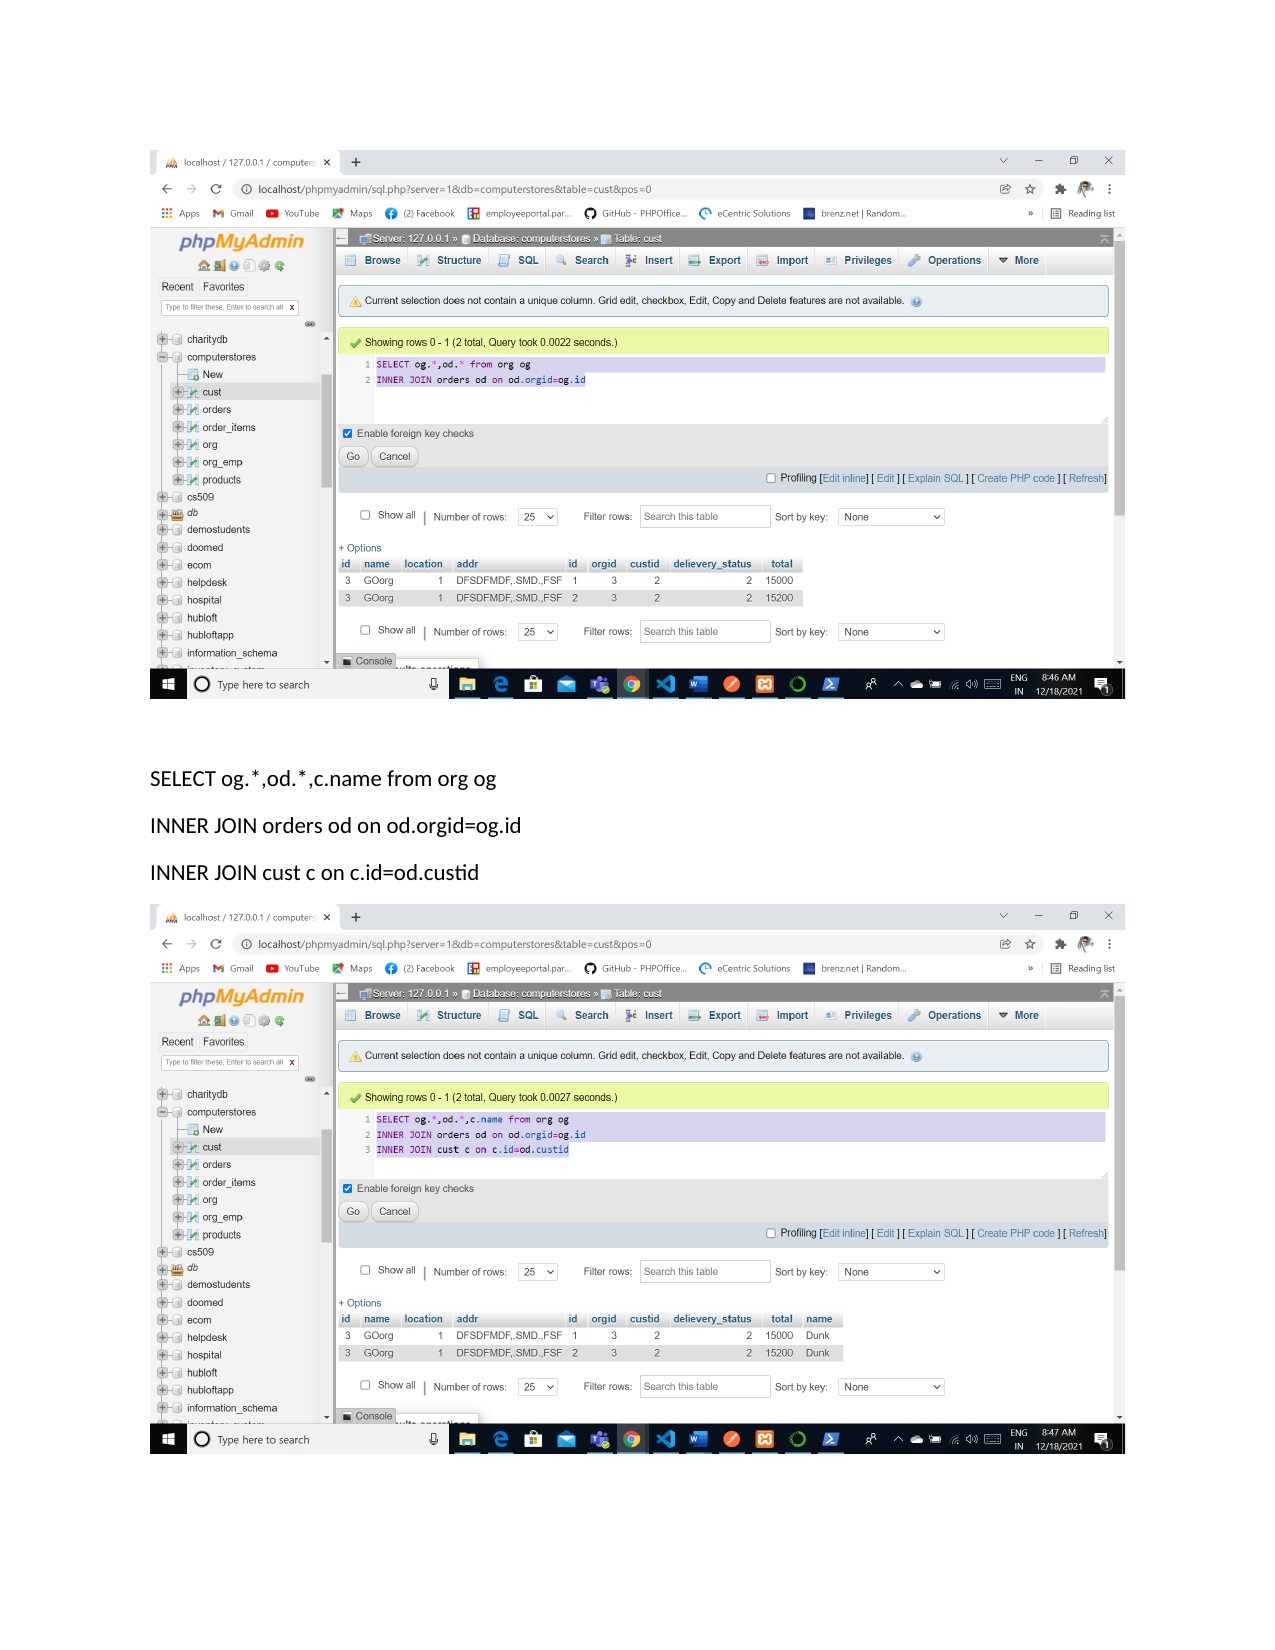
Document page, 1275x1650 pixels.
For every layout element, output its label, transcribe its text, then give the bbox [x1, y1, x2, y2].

picture [150, 150, 1125, 699]
text INNER JOIN cust c on c.id=od.custid [150, 858, 1125, 886]
picture [150, 904, 1125, 1454]
text INNER JOIN orders od on od.orgid=og.id [150, 811, 1125, 839]
text SELECT og.*,od.*,c.name from org og [150, 764, 1125, 792]
